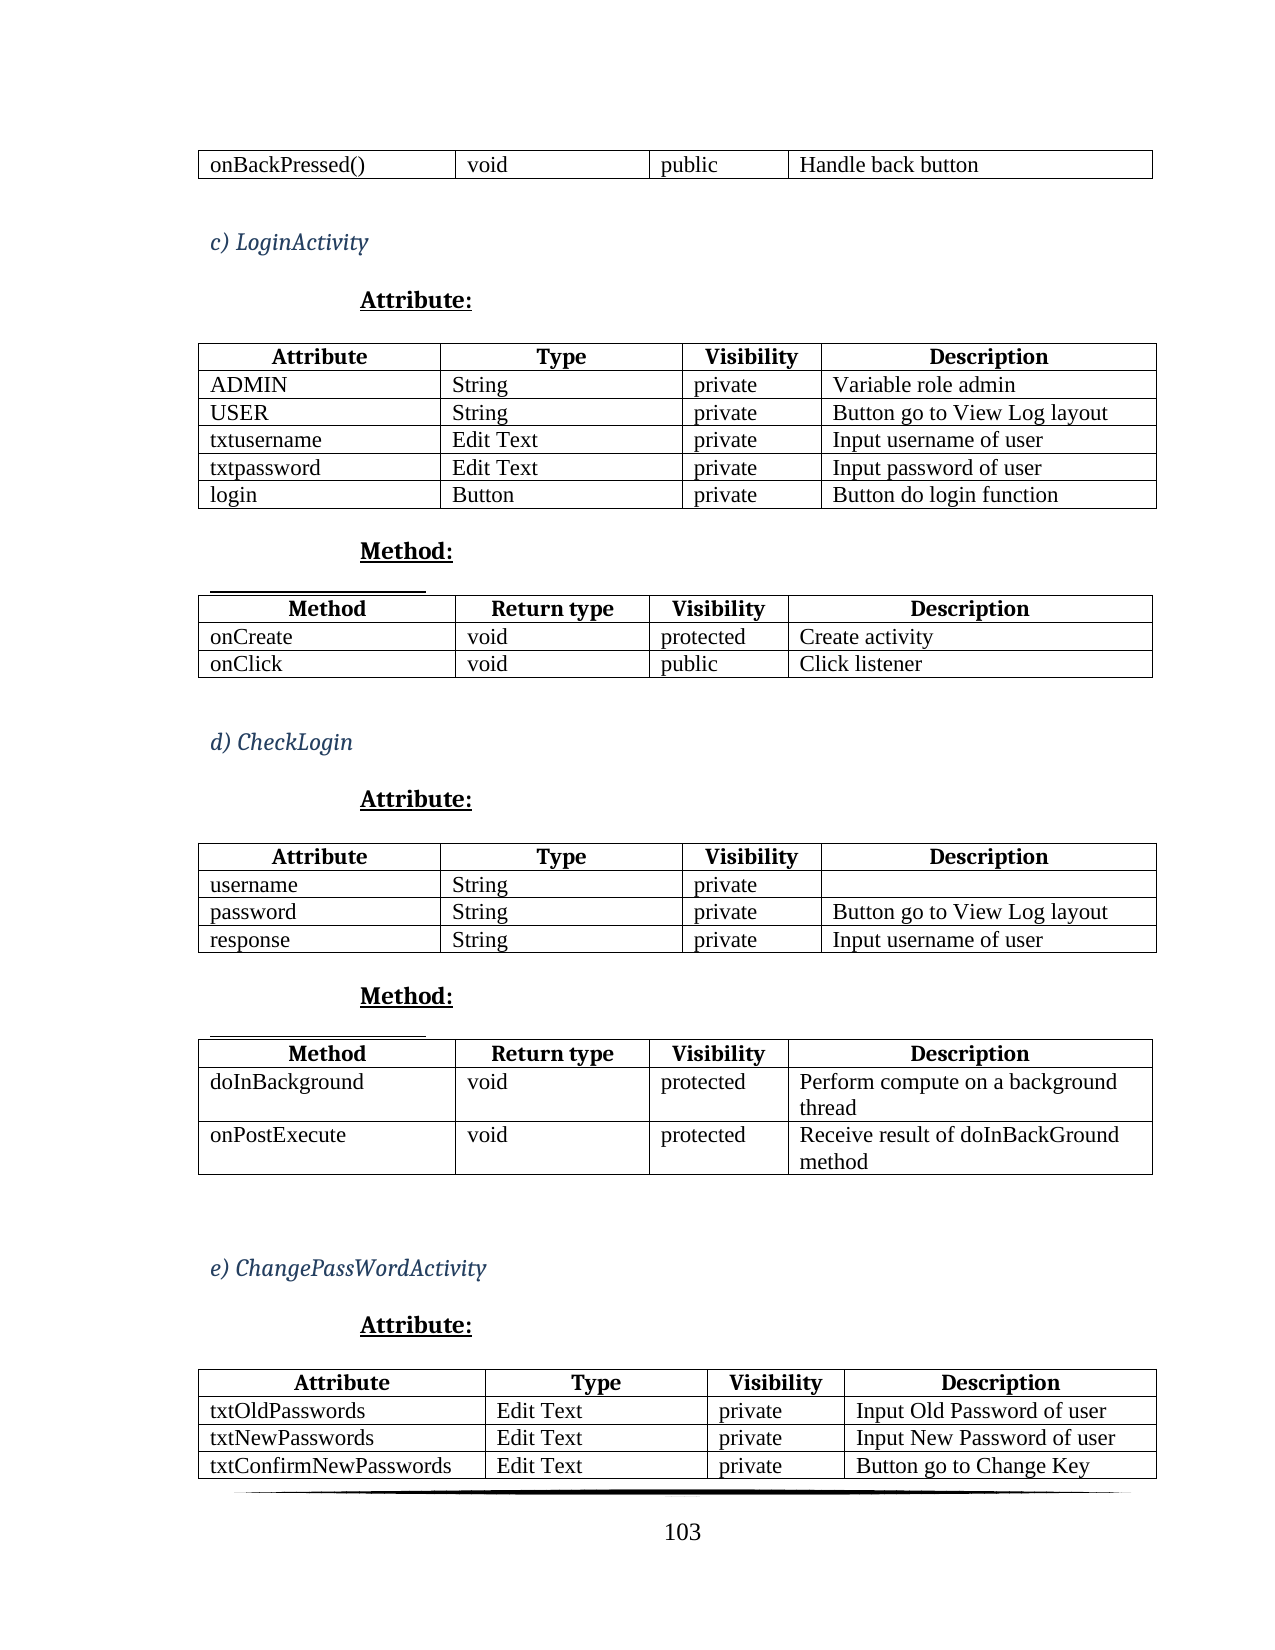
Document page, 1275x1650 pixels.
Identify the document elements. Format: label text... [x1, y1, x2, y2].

table_cell private [683, 481, 821, 507]
table_cell Perform compute on a background thread [789, 1068, 1152, 1121]
table_cell login [199, 481, 440, 507]
table_cell Edit Text [486, 1425, 707, 1451]
text Attribute: [285, 286, 1155, 314]
table_cell Edit Text [486, 1452, 707, 1478]
table_cell Input username of user [822, 426, 1156, 453]
text Attribute: [285, 1311, 1155, 1340]
table_cell Input Old Password of user [845, 1397, 1156, 1423]
table_header Visibility [650, 596, 788, 622]
table_cell Button do login function [822, 481, 1156, 507]
table_cell private [708, 1397, 844, 1423]
table_cell void [456, 151, 649, 177]
table_cell txtusername [199, 426, 440, 453]
table_cell Handle back button [789, 151, 1152, 177]
subtitle d) CheckLogin [210, 727, 1155, 756]
table_cell Input username of user [822, 926, 1156, 952]
table_cell Input New Password of user [845, 1425, 1156, 1451]
picture [234, 1488, 1132, 1497]
table_header Visibility [708, 1370, 844, 1396]
text Attribute: [285, 785, 1155, 814]
table_cell public [650, 651, 788, 677]
table_cell Button go to View Log layout [822, 898, 1156, 925]
table_cell String [441, 898, 682, 925]
table_cell private [683, 898, 821, 925]
table_cell txtConfirmNewPasswords [199, 1452, 485, 1478]
table_cell private [683, 871, 821, 897]
table_cell username [199, 871, 440, 897]
table_header Return type [456, 1040, 649, 1067]
table_cell onClick [199, 651, 455, 677]
table_cell txtpassword [199, 454, 440, 480]
table_cell Receive result of doInBackGround method [789, 1122, 1152, 1174]
table_header Attribute [199, 844, 440, 870]
table_cell private [708, 1425, 844, 1451]
table_cell void [456, 623, 649, 649]
table_cell Button go to Change Key layout [845, 1452, 1156, 1478]
table_cell onBackPressed() [199, 151, 455, 177]
table_cell Input password of user [822, 454, 1156, 480]
table_header Attribute [199, 1370, 485, 1396]
table_cell Click listener [789, 651, 1152, 677]
table_cell private [683, 426, 821, 453]
table_header Return type [456, 596, 649, 622]
table_cell private [683, 371, 821, 398]
table_cell Edit Text [441, 426, 682, 453]
table_header Method [199, 596, 455, 622]
table_header Description [822, 844, 1156, 870]
table_cell String [441, 371, 682, 398]
table_cell void [456, 651, 649, 677]
table_cell Button go to View Log layout [822, 399, 1156, 425]
table_header Attribute [199, 344, 440, 370]
table_header Visibility [650, 1040, 788, 1067]
table_header Visibility [683, 344, 821, 370]
table_cell void [456, 1122, 649, 1174]
table_cell Button [441, 481, 682, 507]
table_header Description [822, 344, 1156, 370]
table_header Description [845, 1370, 1156, 1396]
table_cell private [683, 399, 821, 425]
table_cell protected [650, 1068, 788, 1121]
subtitle c) LoginActivity [210, 228, 1155, 257]
table_cell txtOldPasswords [199, 1397, 485, 1423]
table_header Method [199, 1040, 455, 1067]
table_cell String [441, 926, 682, 952]
table_header Description [789, 596, 1152, 622]
text Method: [285, 537, 1155, 566]
table_cell doInBackground [199, 1068, 455, 1121]
table_cell protected [650, 1122, 788, 1174]
table_cell Edit Text [486, 1397, 707, 1423]
table_cell private [683, 926, 821, 952]
table_cell [822, 871, 1156, 897]
table_cell Create activity [789, 623, 1152, 649]
table_cell Edit Text [441, 454, 682, 480]
table_cell String [441, 871, 682, 897]
table_cell void [456, 1068, 649, 1121]
table_cell public [650, 151, 788, 177]
table_cell onPostExecute [199, 1122, 455, 1174]
table_cell protected [650, 623, 788, 649]
table_cell txtNewPasswords [199, 1425, 485, 1451]
table_cell USER [199, 399, 440, 425]
table_header Visibility [683, 844, 821, 870]
table_cell password [199, 898, 440, 925]
table_header Type [441, 344, 682, 370]
table_header Description [789, 1040, 1152, 1067]
table_cell String [441, 399, 682, 425]
table_cell private [683, 454, 821, 480]
table_header Type [441, 844, 682, 870]
table_cell onCreate [199, 623, 455, 649]
text Method: [285, 982, 1155, 1011]
table_cell ADMIN [199, 371, 440, 398]
subtitle e) ChangePassWordActivity [210, 1254, 1155, 1282]
table_header Type [486, 1370, 707, 1396]
table_cell response [199, 926, 440, 952]
table_cell private [708, 1452, 844, 1478]
table_cell Variable role admin [822, 371, 1156, 398]
